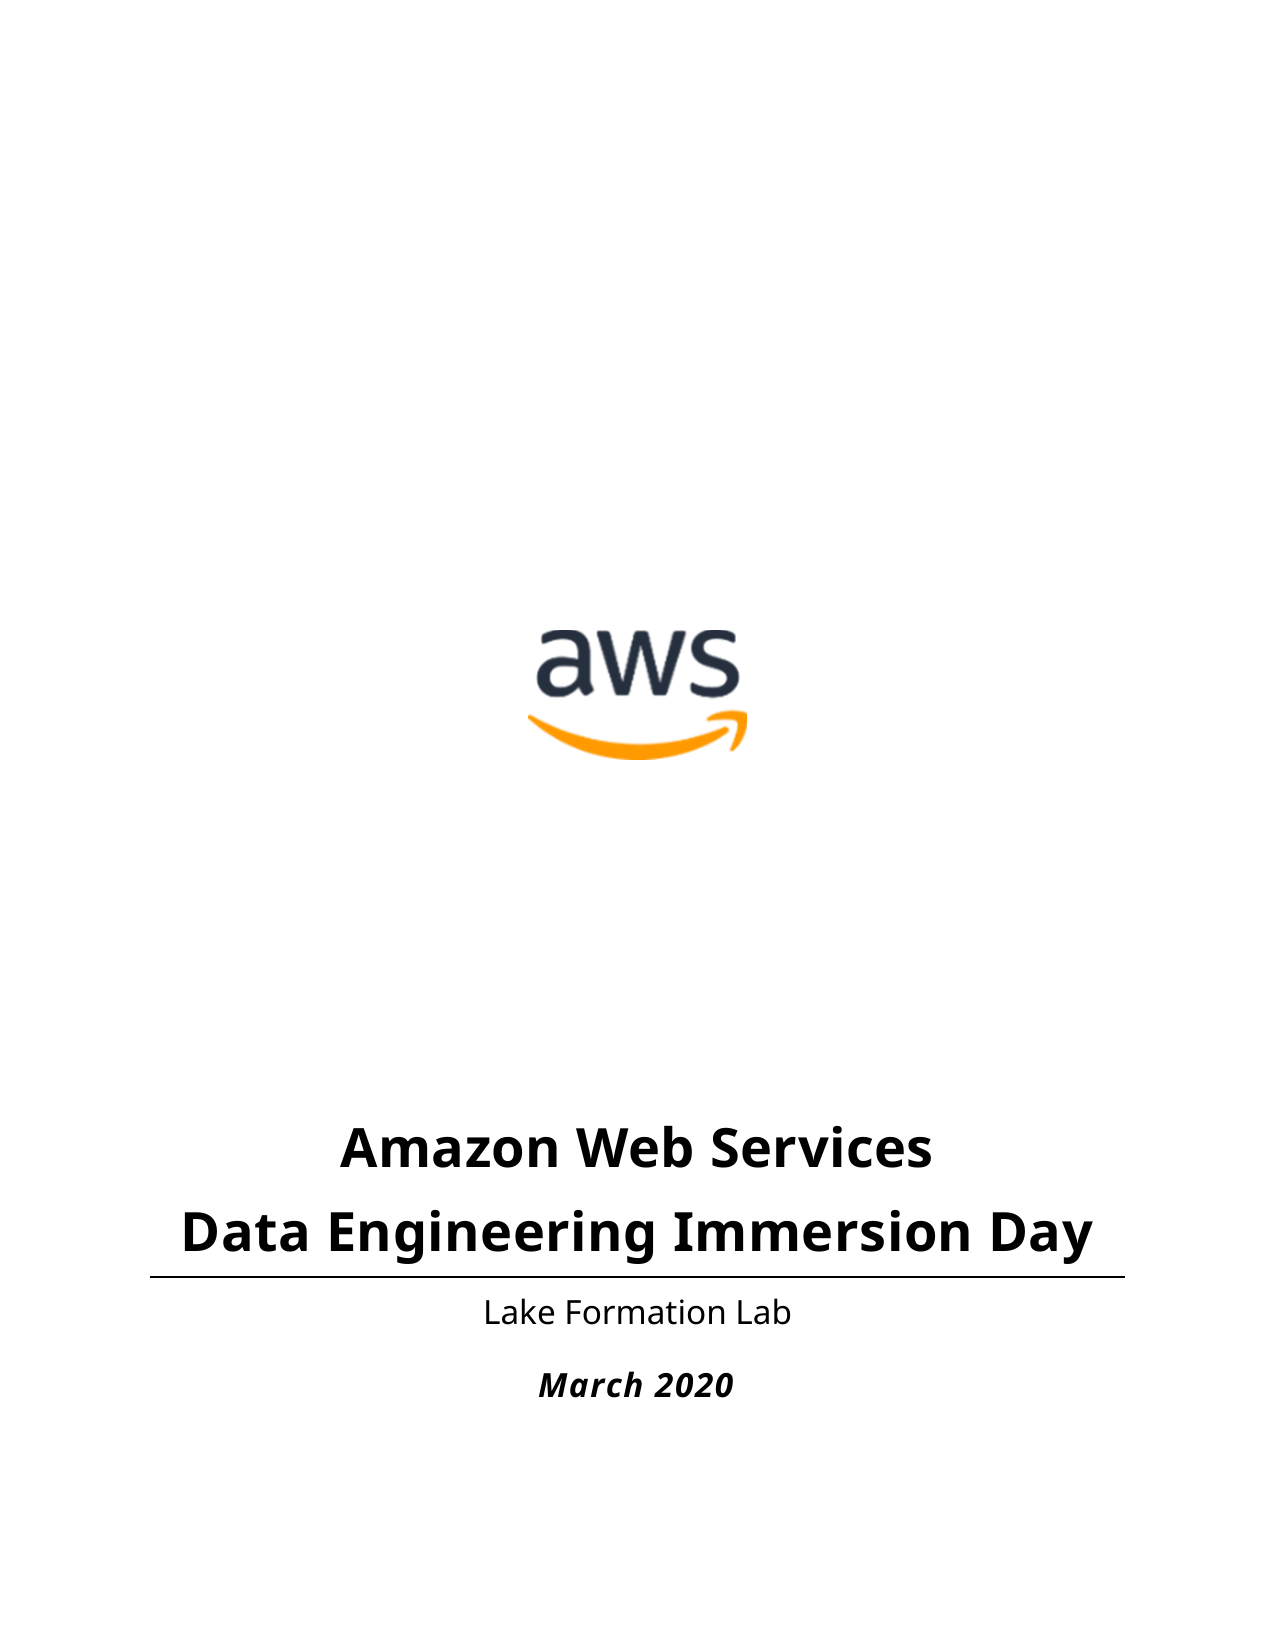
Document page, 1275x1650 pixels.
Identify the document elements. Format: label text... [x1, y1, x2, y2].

subtitle March 2020 [150, 1362, 1125, 1407]
title Amazon Web Services [150, 1109, 1125, 1183]
title Data Engineering Immersion Day [150, 1194, 1125, 1276]
text Lake Formation Lab [150, 1289, 1125, 1334]
picture [528, 630, 748, 760]
